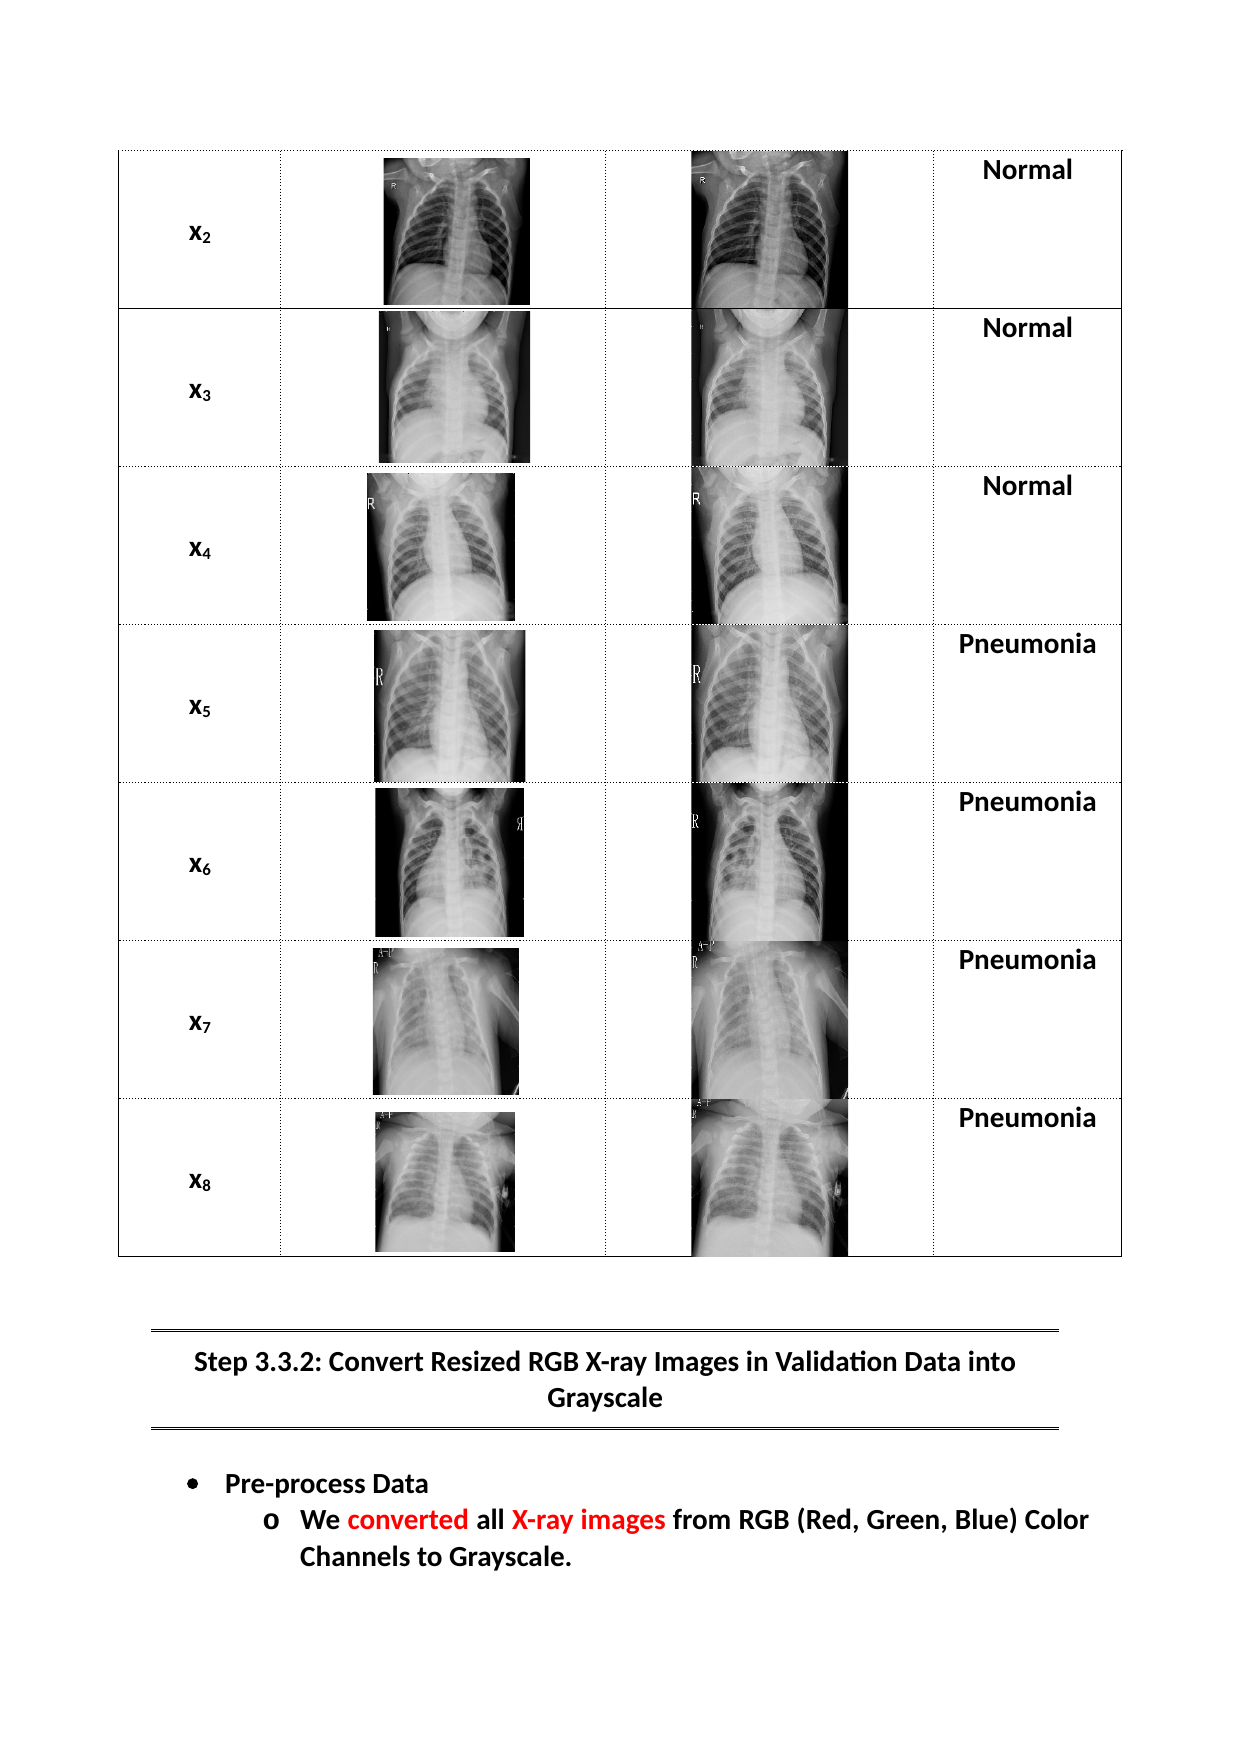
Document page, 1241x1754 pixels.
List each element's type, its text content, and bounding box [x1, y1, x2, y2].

picture [374, 630, 526, 782]
picture [378, 311, 530, 463]
picture [375, 1112, 515, 1252]
list We converted all X-ray images from RGB (Red, Green, Blue) Color Channels to Grayscale. [262, 1501, 1090, 1574]
picture [691, 783, 849, 1257]
picture [691, 625, 849, 782]
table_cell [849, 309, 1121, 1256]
picture [372, 948, 519, 1095]
picture [367, 473, 515, 621]
picture [691, 309, 849, 466]
picture [691, 467, 849, 624]
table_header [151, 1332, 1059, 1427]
picture [383, 158, 530, 305]
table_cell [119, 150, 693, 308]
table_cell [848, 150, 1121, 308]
list Pre-process Data [187, 1466, 1090, 1501]
picture [691, 151, 849, 308]
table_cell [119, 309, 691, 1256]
picture [375, 788, 524, 937]
